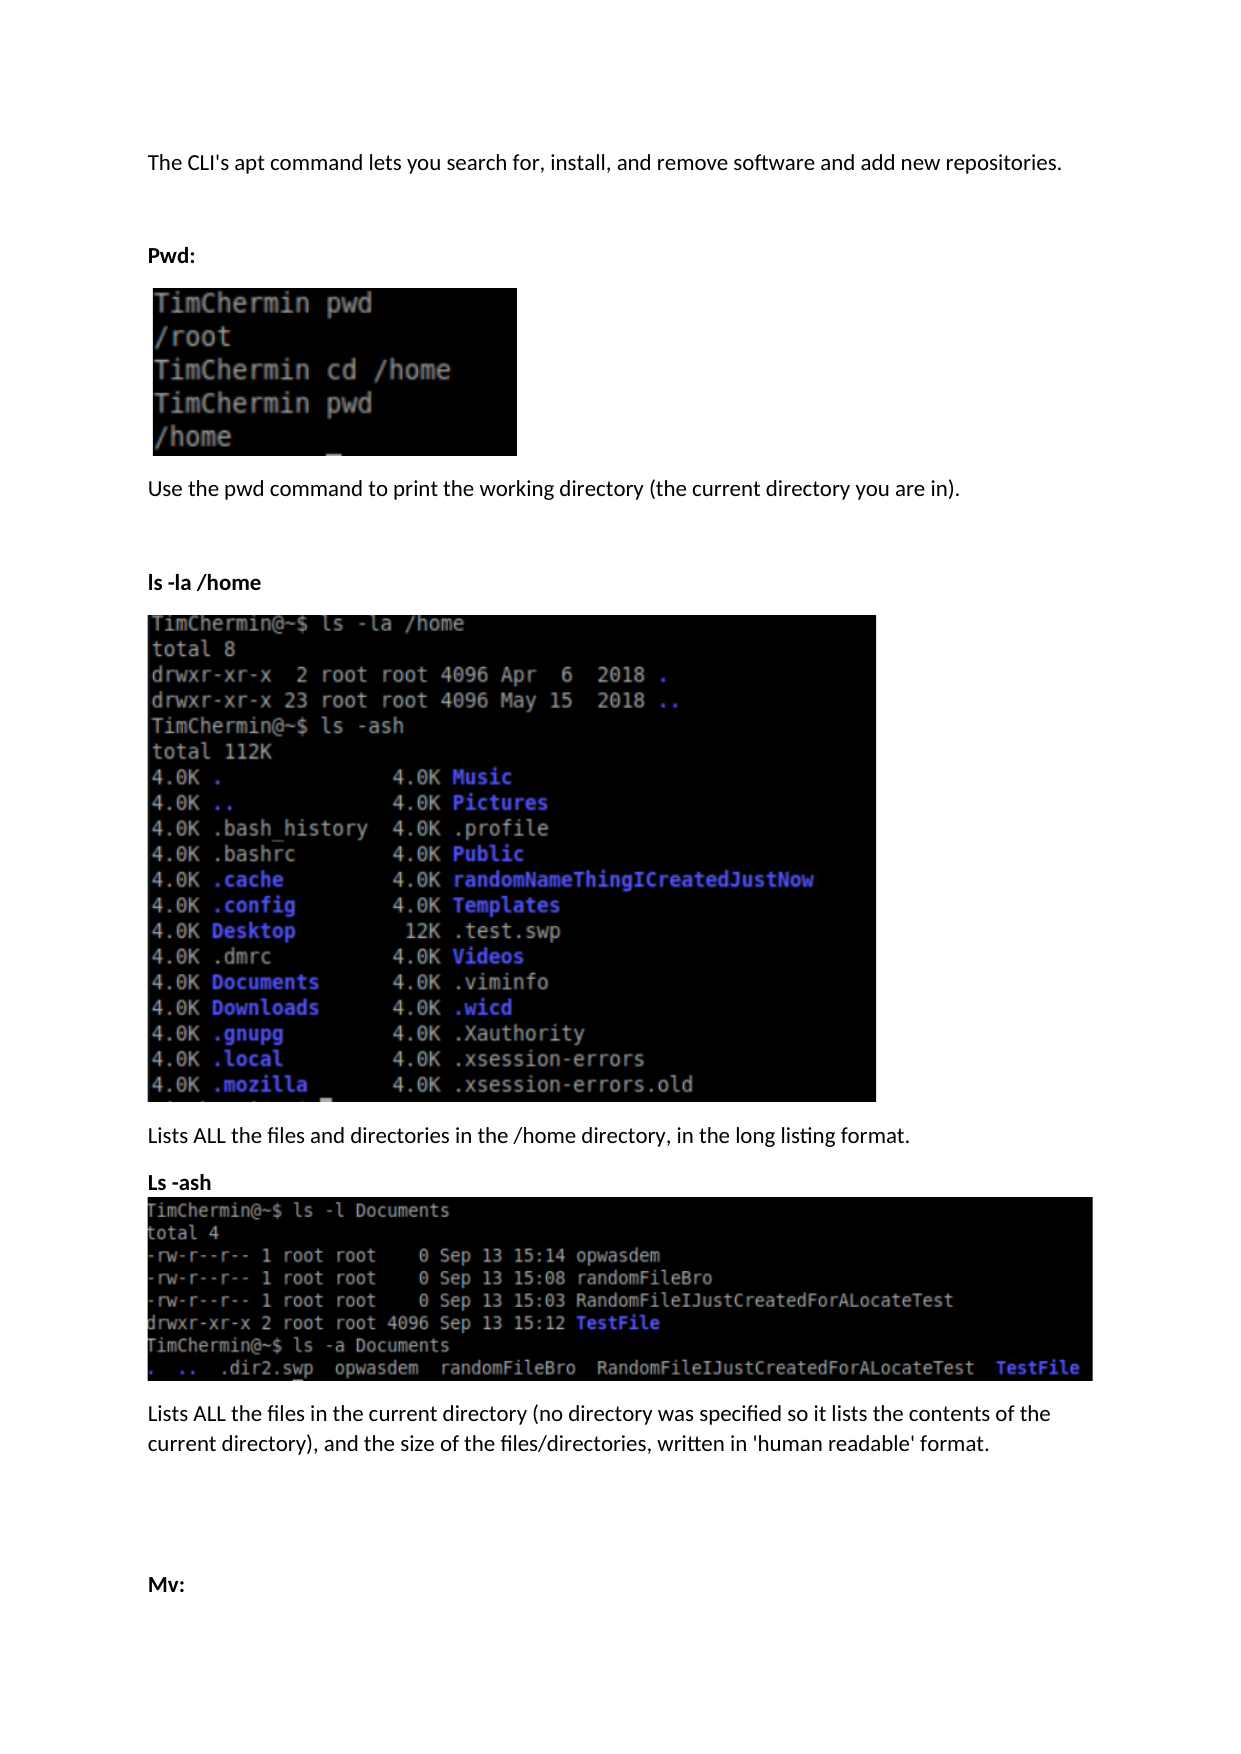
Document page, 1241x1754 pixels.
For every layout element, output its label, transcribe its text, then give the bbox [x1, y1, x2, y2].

picture [147, 615, 877, 1102]
text Use the pwd command to print the working directory (the current directory you are in). [148, 474, 1093, 502]
picture [152, 288, 517, 456]
text Ls -ash [148, 1168, 1093, 1197]
text ls -la /home [148, 568, 1093, 596]
text Lists ALL the files and directories in the /home directory, in the long listing format. [148, 1121, 1093, 1149]
text Pwd: [148, 241, 1093, 269]
text Mv: [148, 1570, 1093, 1598]
picture [147, 1197, 1093, 1381]
text Lists ALL the files in the current directory (no directory was specified so it lists the contents of the current directory), and the size of the files/directories, written in 'human readable' format. [148, 1399, 1093, 1457]
text The CLI's apt command lets you search for, install, and remove software and add new repositories. [148, 148, 1093, 176]
